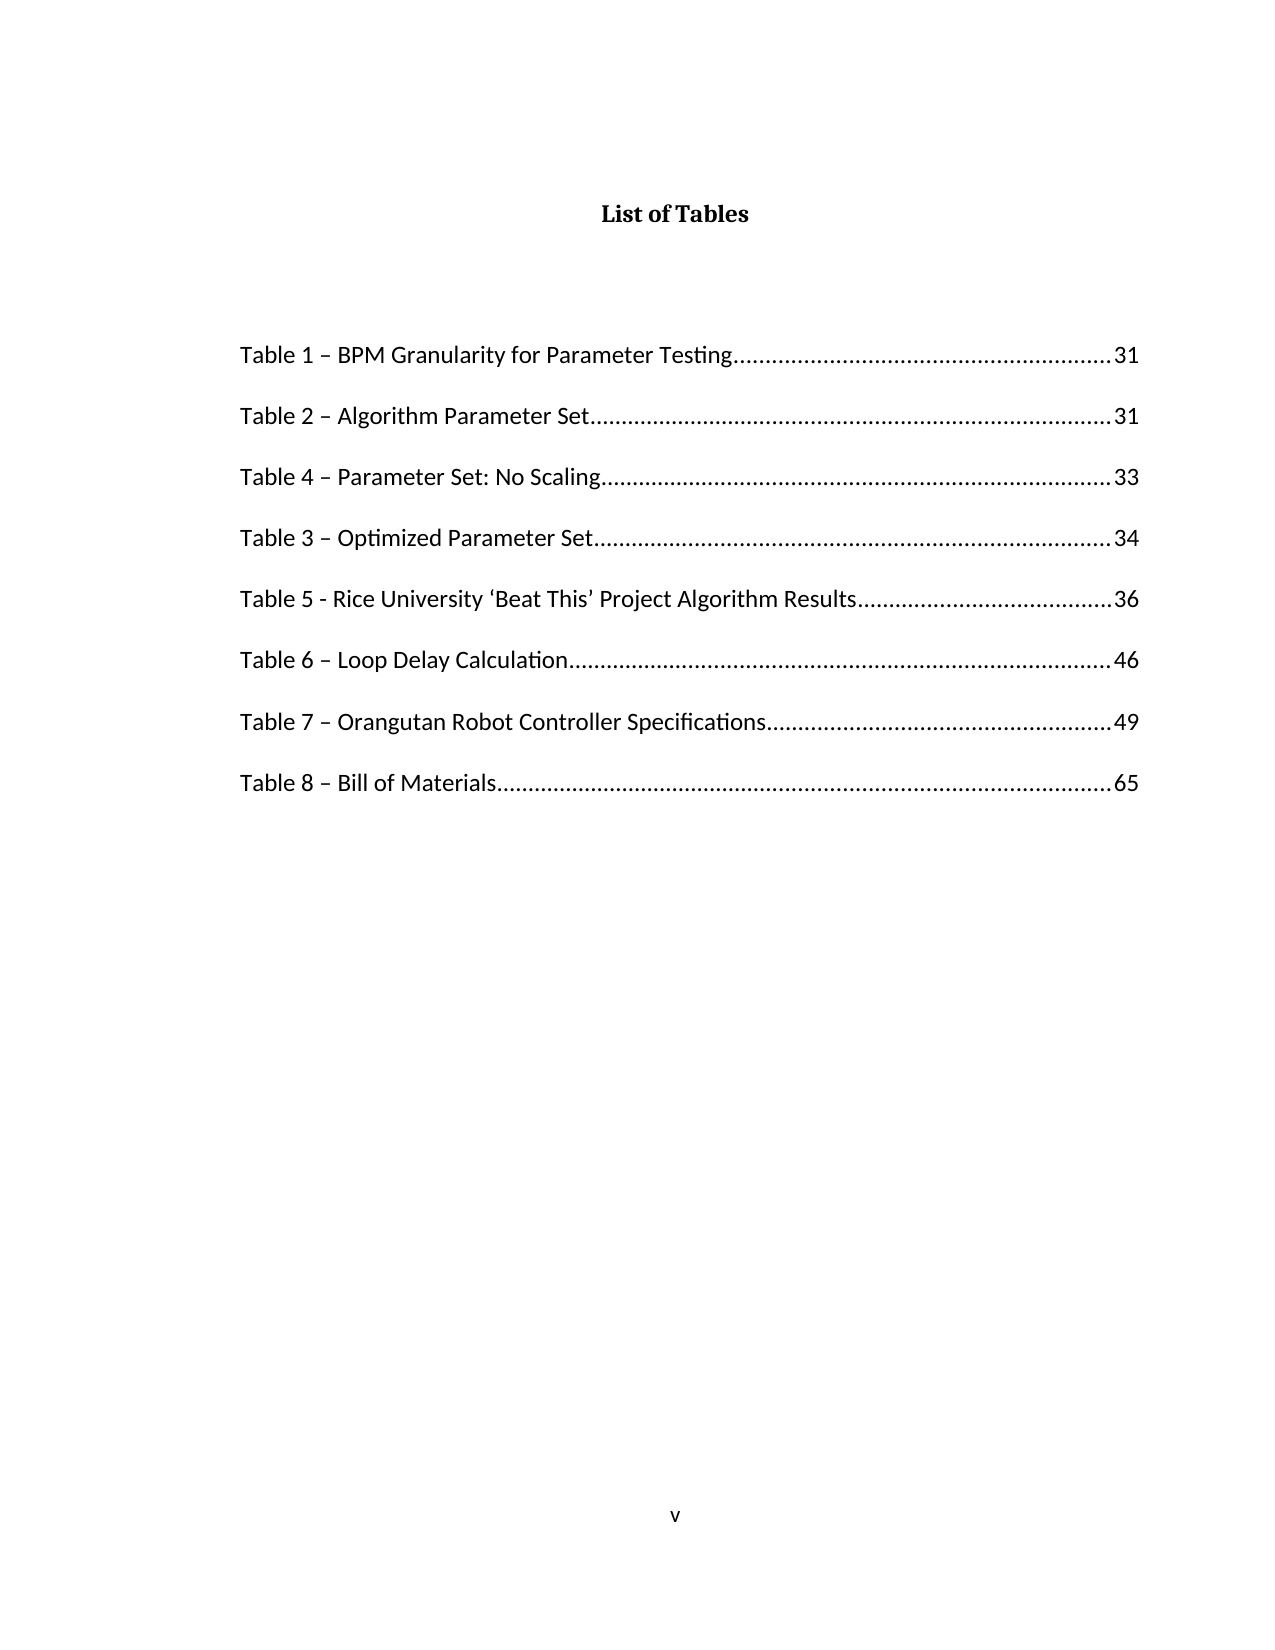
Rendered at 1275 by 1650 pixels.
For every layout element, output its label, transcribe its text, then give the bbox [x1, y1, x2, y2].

subtitle List of Tables [240, 200, 1110, 229]
text Table 7 – Orangutan Robot Controller Specifications 49 [240, 706, 1110, 736]
text Table 2 – Algorithm Parameter Set 31 [240, 400, 1110, 431]
text Table 8 – Bill of Materials 65 [240, 767, 1110, 797]
text Table 5 - Rice University ‘Beat This’ Project Algorithm Results 36 [240, 583, 1110, 614]
text Table 6 – Loop Delay Calculation 46 [240, 644, 1110, 675]
text Table 1 – BPM Granularity for Parameter Testing 31 [240, 339, 1110, 370]
text Table 3 – Optimized Parameter Set 34 [240, 522, 1110, 553]
text Table 4 – Parameter Set: No Scaling 33 [240, 461, 1110, 492]
